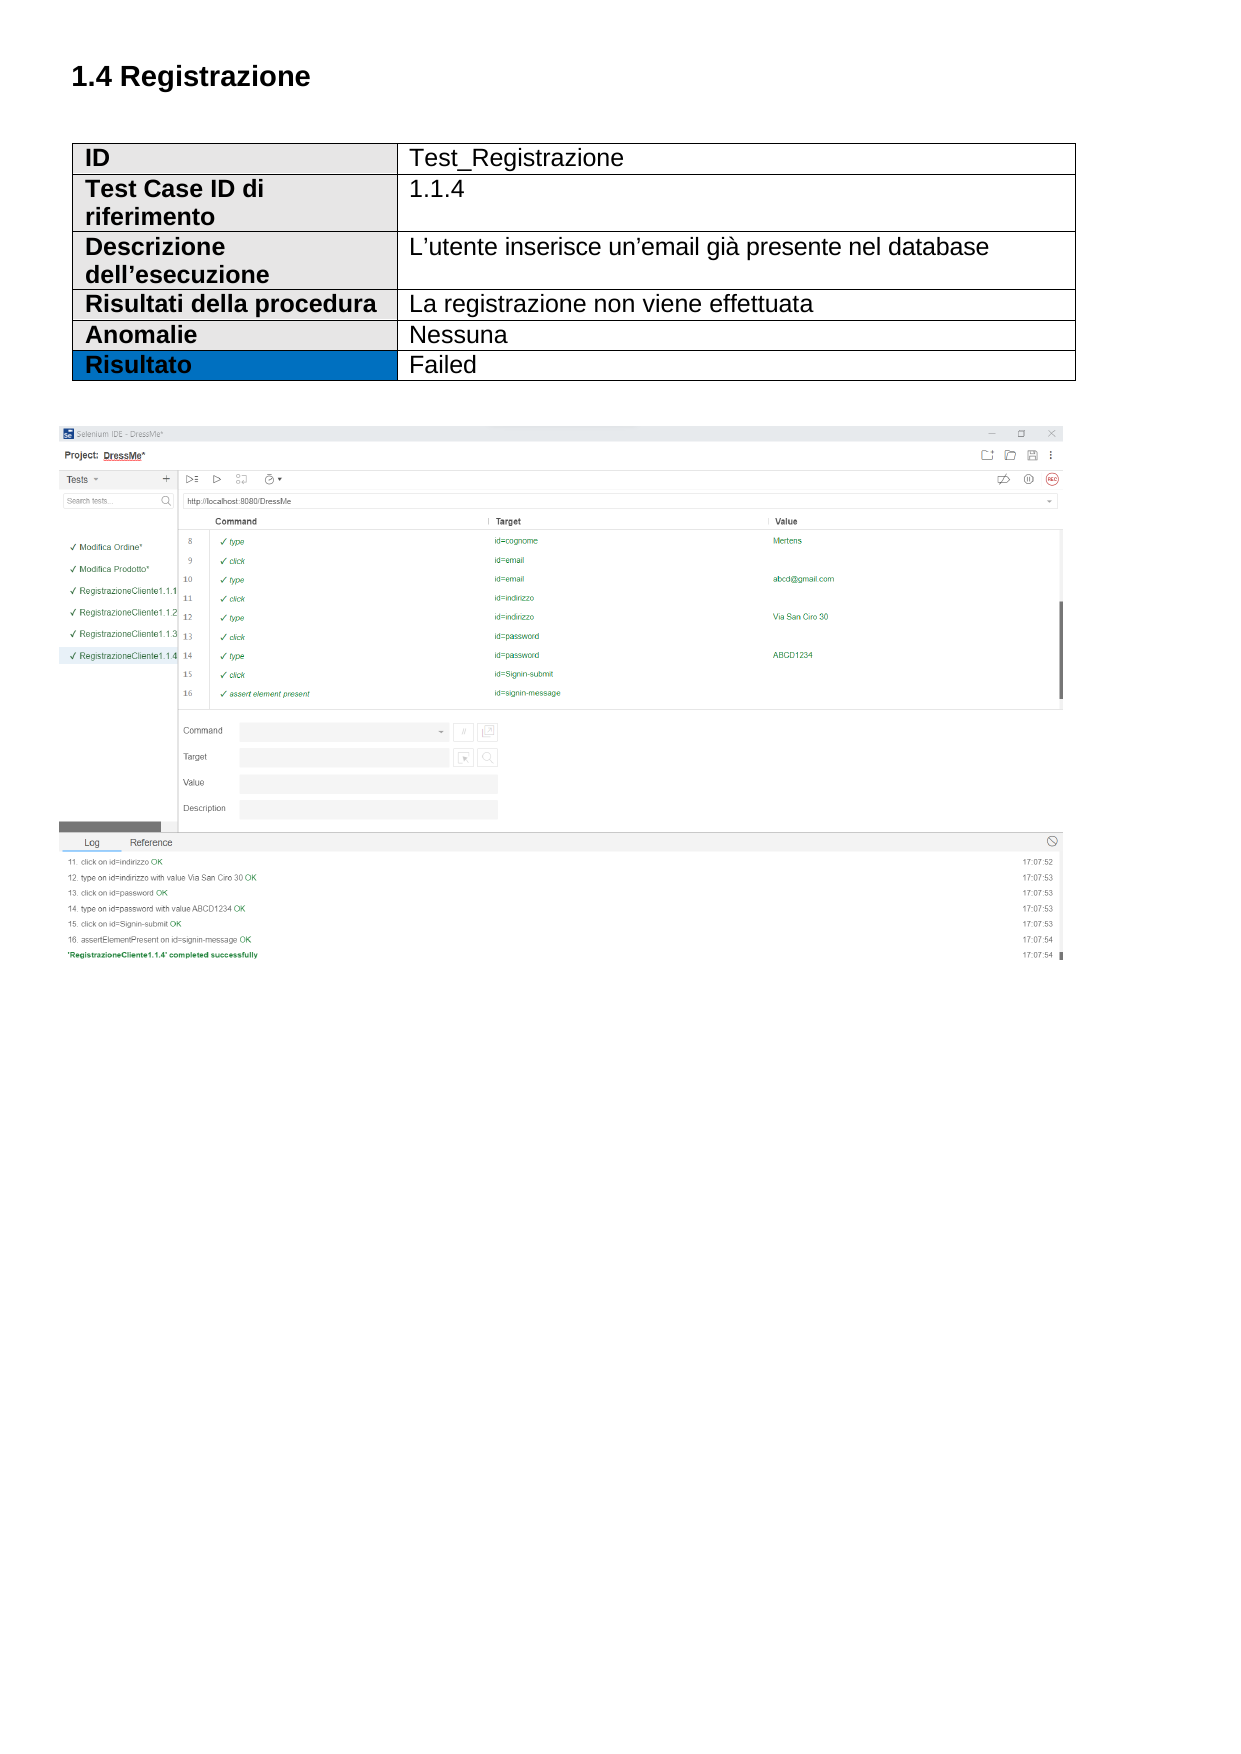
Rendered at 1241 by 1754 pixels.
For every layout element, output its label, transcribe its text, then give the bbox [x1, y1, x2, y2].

table_header ID [73, 144, 397, 173]
table_cell 1.1.4 [398, 175, 1075, 231]
table_cell L’utente inserisce un’email già presente nel database [398, 232, 1075, 289]
table_cell Test Case ID di riferimento [73, 175, 397, 231]
table_cell Descrizione dell’esecuzione [73, 232, 397, 289]
table_cell La registrazione non viene effettuata [398, 290, 1075, 319]
table_cell Risultati della procedura [73, 290, 397, 319]
picture [59, 426, 1063, 960]
text 1.4 Registrazione [71, 59, 1181, 93]
table_cell Failed [398, 351, 1075, 380]
table_cell Anomalie [73, 321, 397, 350]
table_header Test_Registrazione [398, 144, 1075, 173]
table_cell Risultato [73, 351, 397, 380]
table_cell Nessuna [398, 321, 1075, 350]
